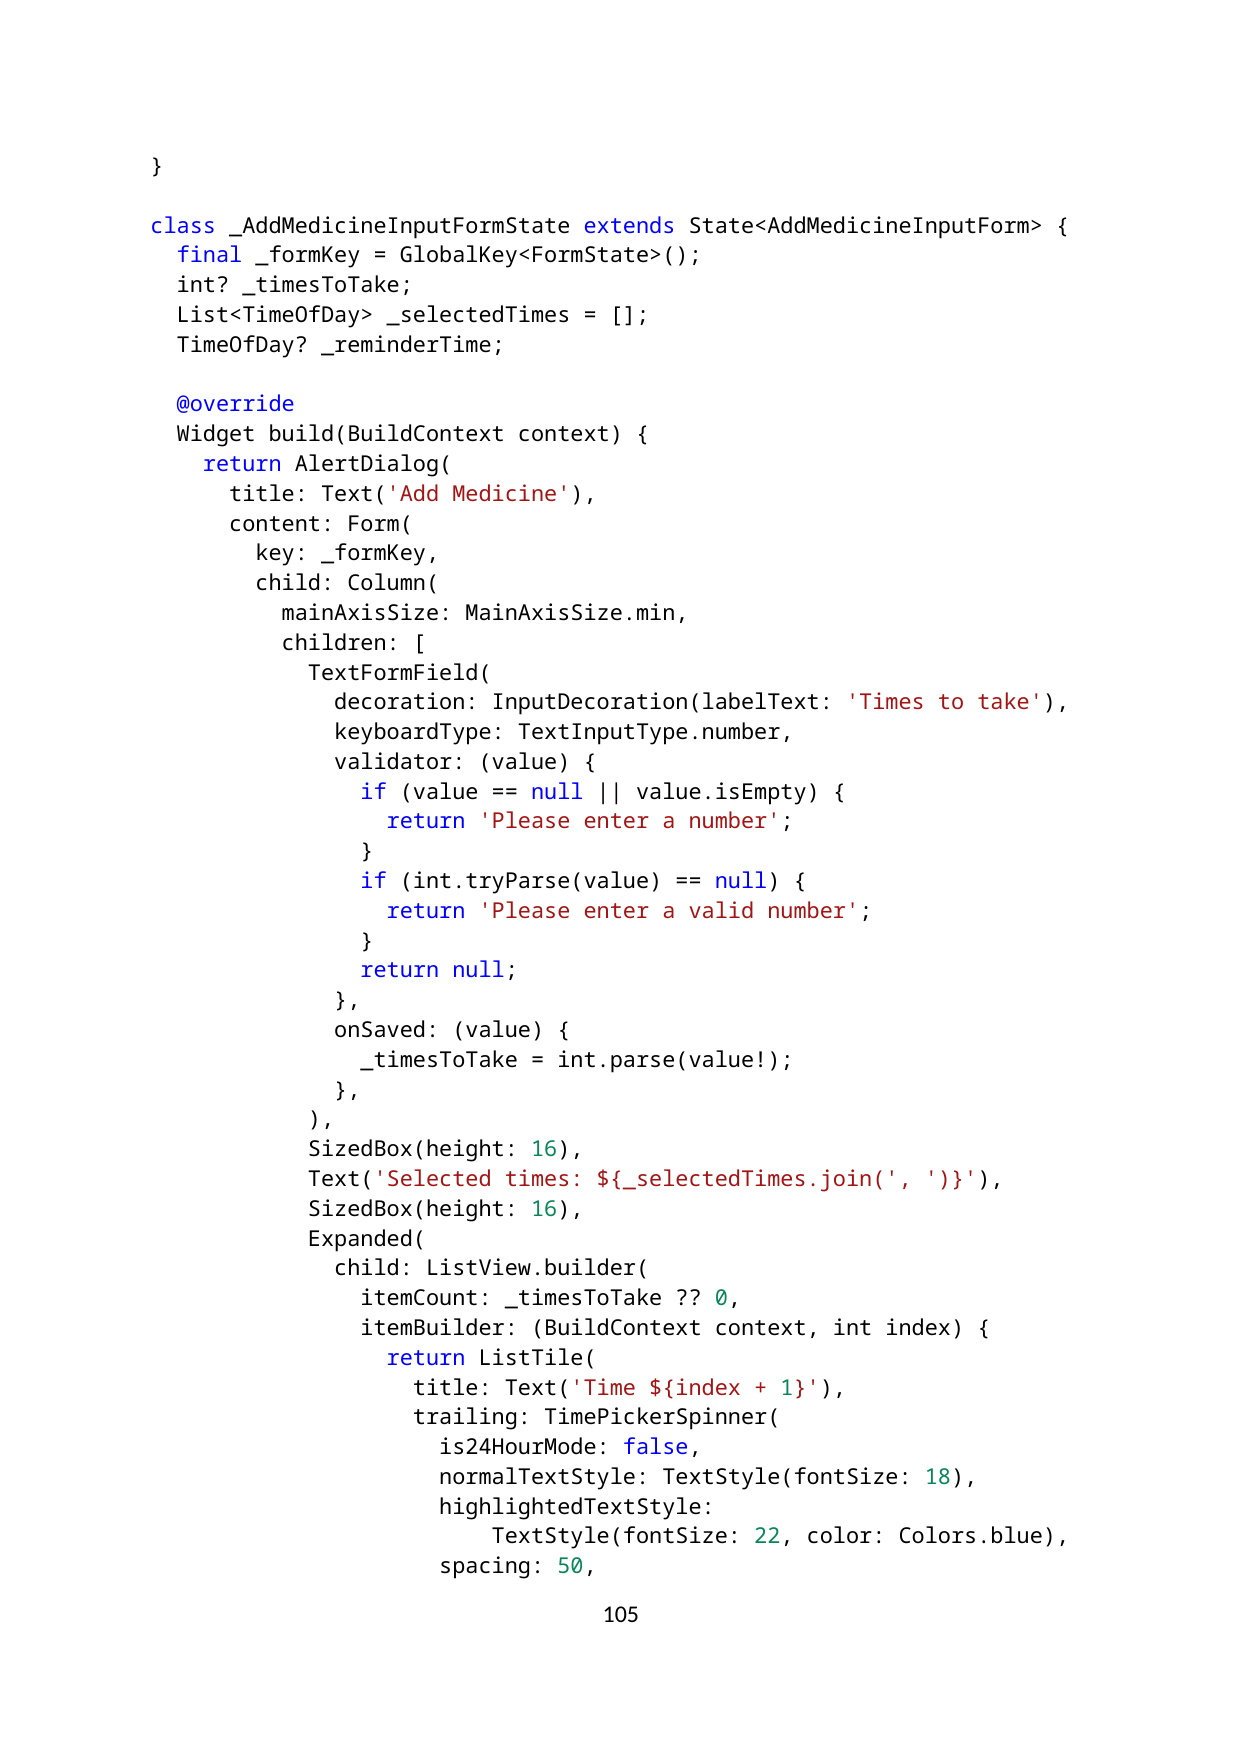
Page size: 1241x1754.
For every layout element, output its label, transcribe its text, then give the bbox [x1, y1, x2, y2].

text }, [150, 984, 1229, 1014]
text TextStyle(fontSize: 22, color: Colors.blue), [150, 1520, 1229, 1550]
text child: ListView.builder( [150, 1252, 1229, 1282]
text title: Text('Add Medicine'), [150, 478, 1229, 507]
text validator: (value) { [150, 746, 1229, 776]
text trailing: TimePickerSpinner( [150, 1401, 1229, 1431]
text }, [150, 1073, 1229, 1103]
text final _formKey = GlobalKey<FormState>(); [150, 239, 1229, 269]
text key: _formKey, [150, 537, 1229, 567]
text children: [ [150, 627, 1229, 656]
text int? _timesToTake; [150, 269, 1229, 299]
text spacing: 50, [150, 1550, 1229, 1580]
text mainAxisSize: MainAxisSize.min, [150, 597, 1229, 627]
text content: Form( [150, 507, 1229, 537]
text Text('Selected times: ${_selectedTimes.join(', ')}'), [150, 1163, 1229, 1193]
text Widget build(BuildContext context) { [150, 418, 1229, 448]
text if (int.tryParse(value) == null) { [150, 865, 1229, 895]
text return 'Please enter a number'; [150, 805, 1229, 835]
text title: Text('Time ${index + 1}'), [150, 1371, 1229, 1401]
text } [150, 924, 1229, 954]
text is24HourMode: false, [150, 1431, 1229, 1461]
text } [150, 835, 1229, 865]
text itemBuilder: (BuildContext context, int index) { [150, 1312, 1229, 1342]
text onSaved: (value) { [150, 1014, 1229, 1044]
text SizedBox(height: 16), [150, 1133, 1229, 1163]
text return ListTile( [150, 1342, 1229, 1371]
text } [150, 150, 1229, 180]
text itemCount: _timesToTake ?? 0, [150, 1282, 1229, 1312]
text return 'Please enter a valid number'; [150, 895, 1229, 924]
text ), [150, 1103, 1229, 1133]
text class _AddMedicineInputFormState extends State<AddMedicineInputForm> { [150, 209, 1229, 239]
text highlightedTextStyle: [150, 1491, 1229, 1520]
text TimeOfDay? _reminderTime; [150, 329, 1229, 358]
text decoration: InputDecoration(labelText: 'Times to take'), [150, 686, 1229, 716]
text TextFormField( [150, 656, 1229, 686]
text keyboardType: TextInputType.number, [150, 716, 1229, 746]
text _timesToTake = int.parse(value!); [150, 1044, 1229, 1073]
text SizedBox(height: 16), [150, 1193, 1229, 1222]
text normalTextStyle: TextStyle(fontSize: 18), [150, 1461, 1229, 1491]
text List<TimeOfDay> _selectedTimes = []; [150, 299, 1229, 329]
text child: Column( [150, 567, 1229, 597]
text Expanded( [150, 1222, 1229, 1252]
text return AlertDialog( [150, 448, 1229, 478]
text return null; [150, 954, 1229, 984]
text if (value == null || value.isEmpty) { [150, 776, 1229, 805]
text @override [150, 388, 1229, 418]
